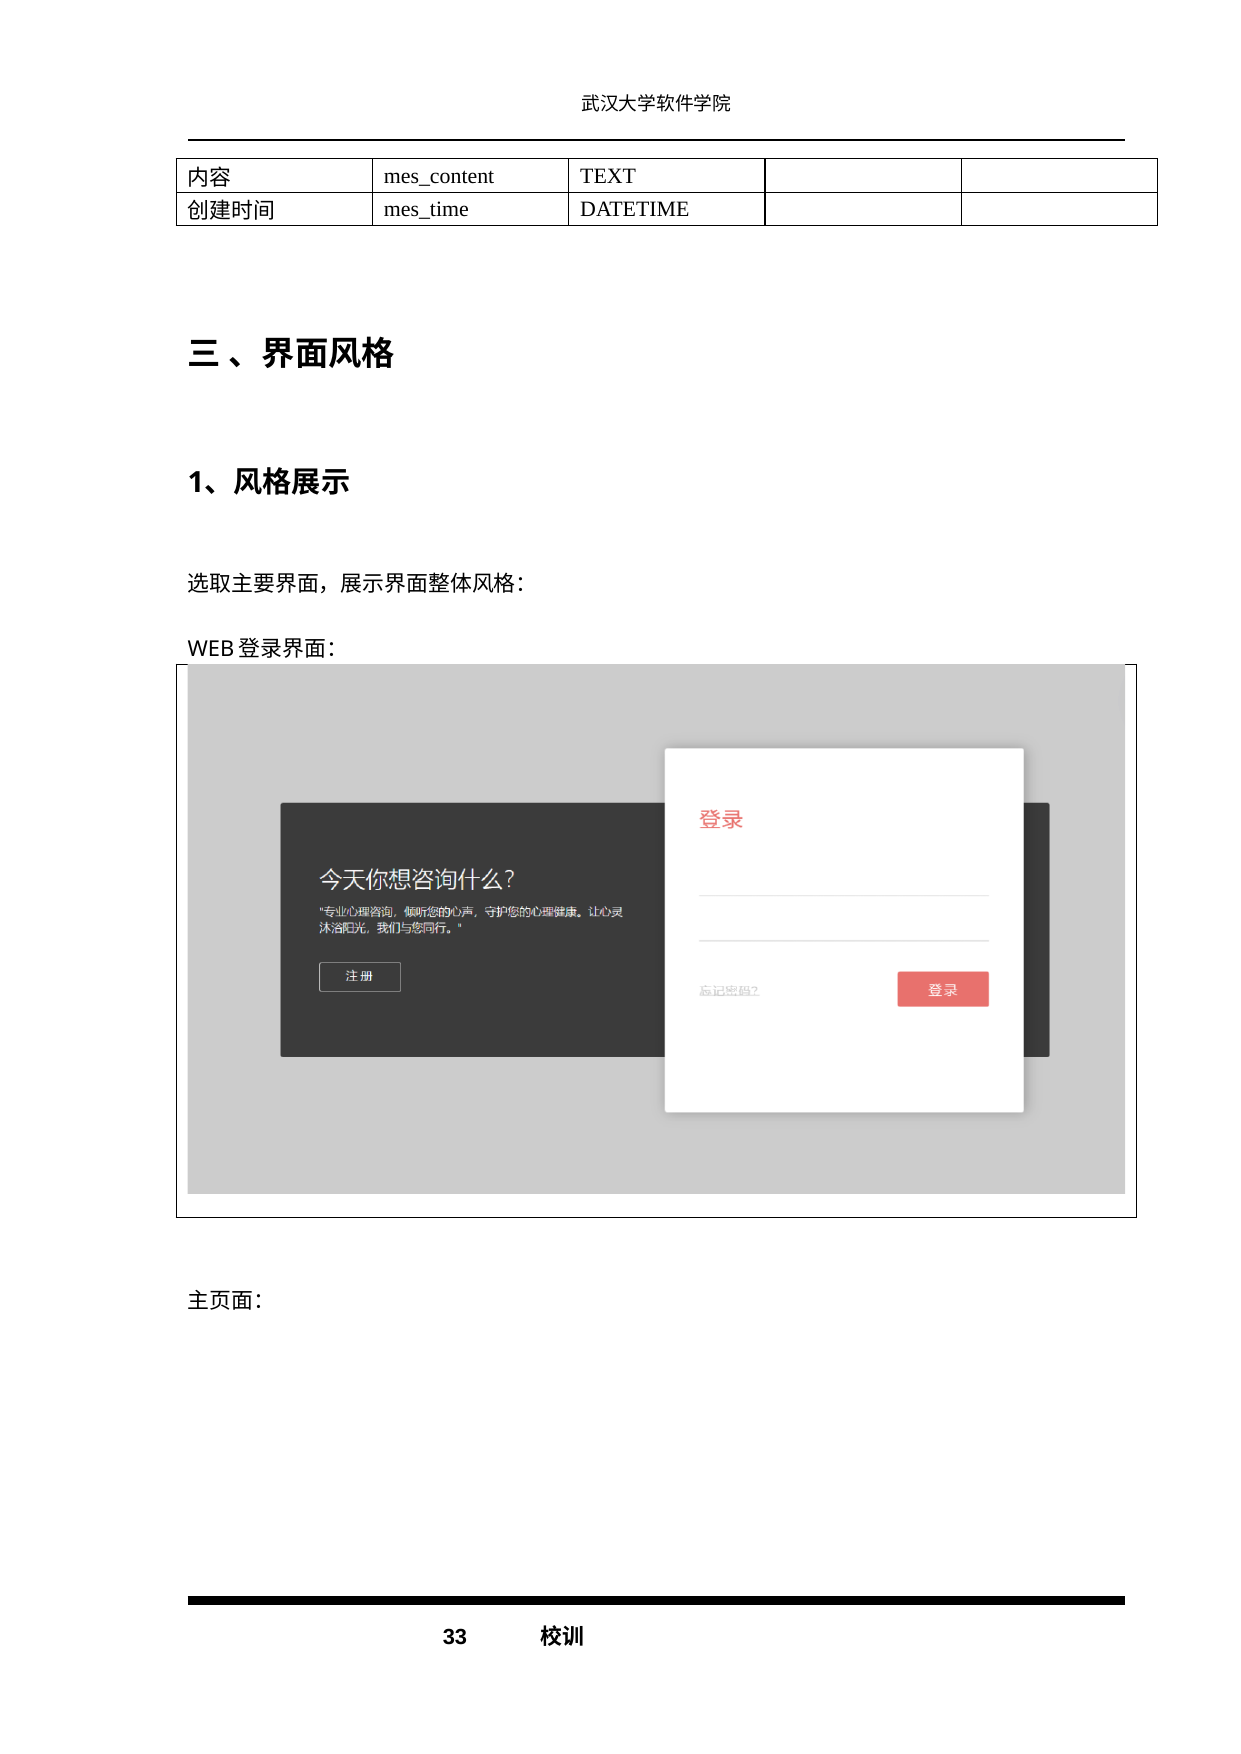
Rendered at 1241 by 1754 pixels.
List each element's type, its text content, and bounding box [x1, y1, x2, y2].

text WEB登录界面： [187, 631, 1125, 663]
table_cell 内容 [177, 159, 372, 192]
table_cell mes_time [373, 193, 568, 225]
picture [187, 664, 1125, 1194]
table_cell [766, 193, 961, 225]
table_cell [962, 193, 1157, 225]
table_cell [766, 159, 961, 192]
table_cell mes_content [373, 159, 568, 192]
subtitle 三 、界面风格 [187, 318, 1125, 383]
table_header [177, 665, 1136, 1217]
subtitle 1、风格展示 [187, 447, 1125, 512]
table_cell [962, 159, 1157, 192]
table_cell TEXT [569, 159, 764, 192]
table_cell 创建时间 [177, 193, 372, 225]
table_cell DATETIME [569, 193, 764, 225]
text 主页面： [187, 1283, 1125, 1316]
text 选取主要界面，展示界面整体风格： [187, 566, 1125, 598]
